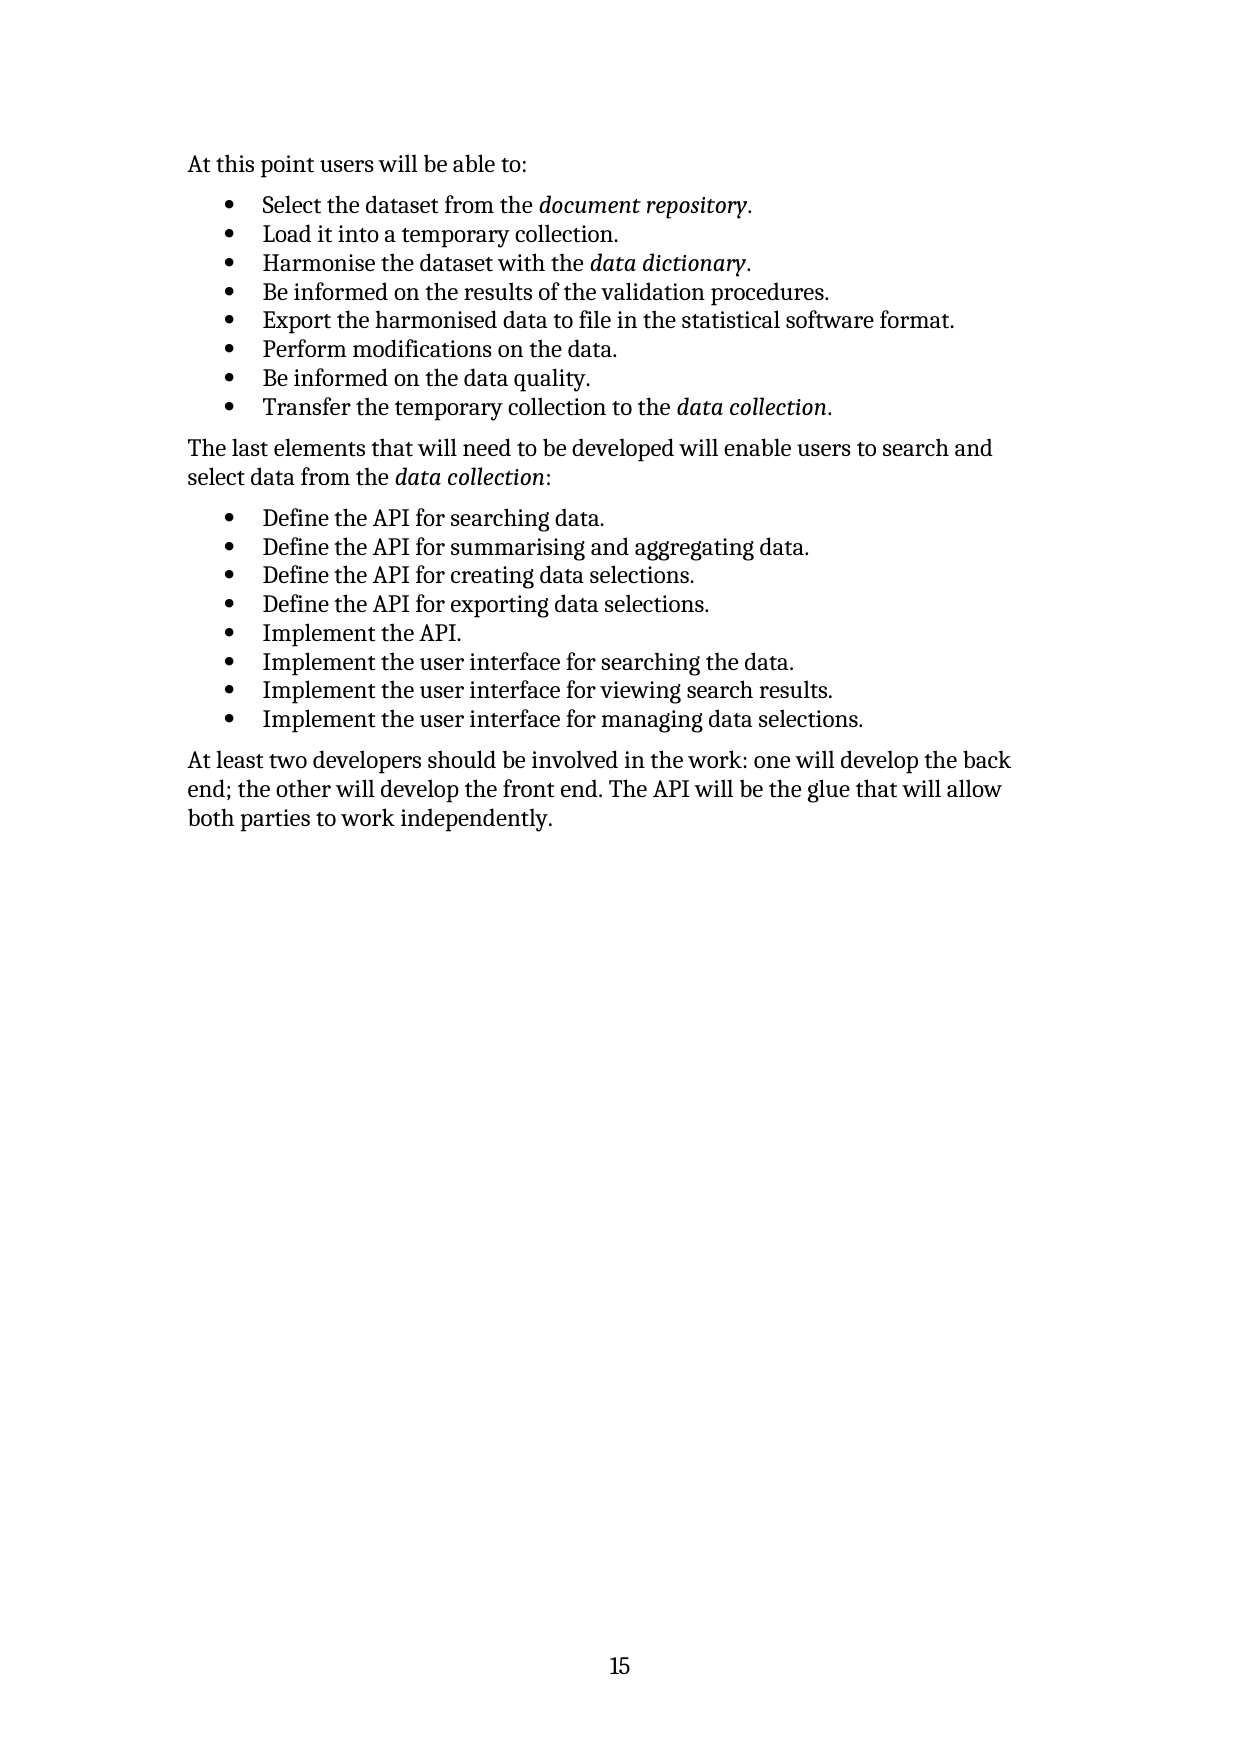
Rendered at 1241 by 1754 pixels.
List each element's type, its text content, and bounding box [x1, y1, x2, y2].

list Be informed on the results of the validation procedures. [225, 277, 1053, 306]
list Implement the user interface for managing data selections. [225, 705, 1053, 734]
list Implement the user interface for viewing search results. [225, 676, 1053, 705]
list Export the harmonised data to file in the statistical software format. [225, 306, 1053, 335]
text The last elements that will need to be developed will enable users to search and select data from the data collection: [187, 434, 1053, 491]
list Define the API for summarising and aggregating data. [225, 532, 1053, 561]
list Perform modifications on the data. [225, 335, 1053, 364]
list Implement the API. [225, 619, 1053, 647]
list Implement the user interface for searching the data. [225, 647, 1053, 676]
list Select the dataset from the document repository. [225, 191, 1053, 220]
list Define the API for creating data selections. [225, 561, 1053, 590]
text At this point users will be able to: [187, 150, 1053, 179]
list Define the API for exporting data selections. [225, 590, 1053, 619]
list Load it into a temporary collection. [225, 220, 1053, 249]
text At least two developers should be involved in the work: one will develop the back end; the other will develop the front end. The API will be the glue that will allow both parties to work independently. [187, 746, 1053, 832]
list Be informed on the data quality. [225, 364, 1053, 392]
list Transfer the temporary collection to the data collection. [225, 392, 1053, 421]
list Harmonise the dataset with the data dictionary. [225, 249, 1053, 277]
list Define the API for searching data. [225, 504, 1053, 532]
